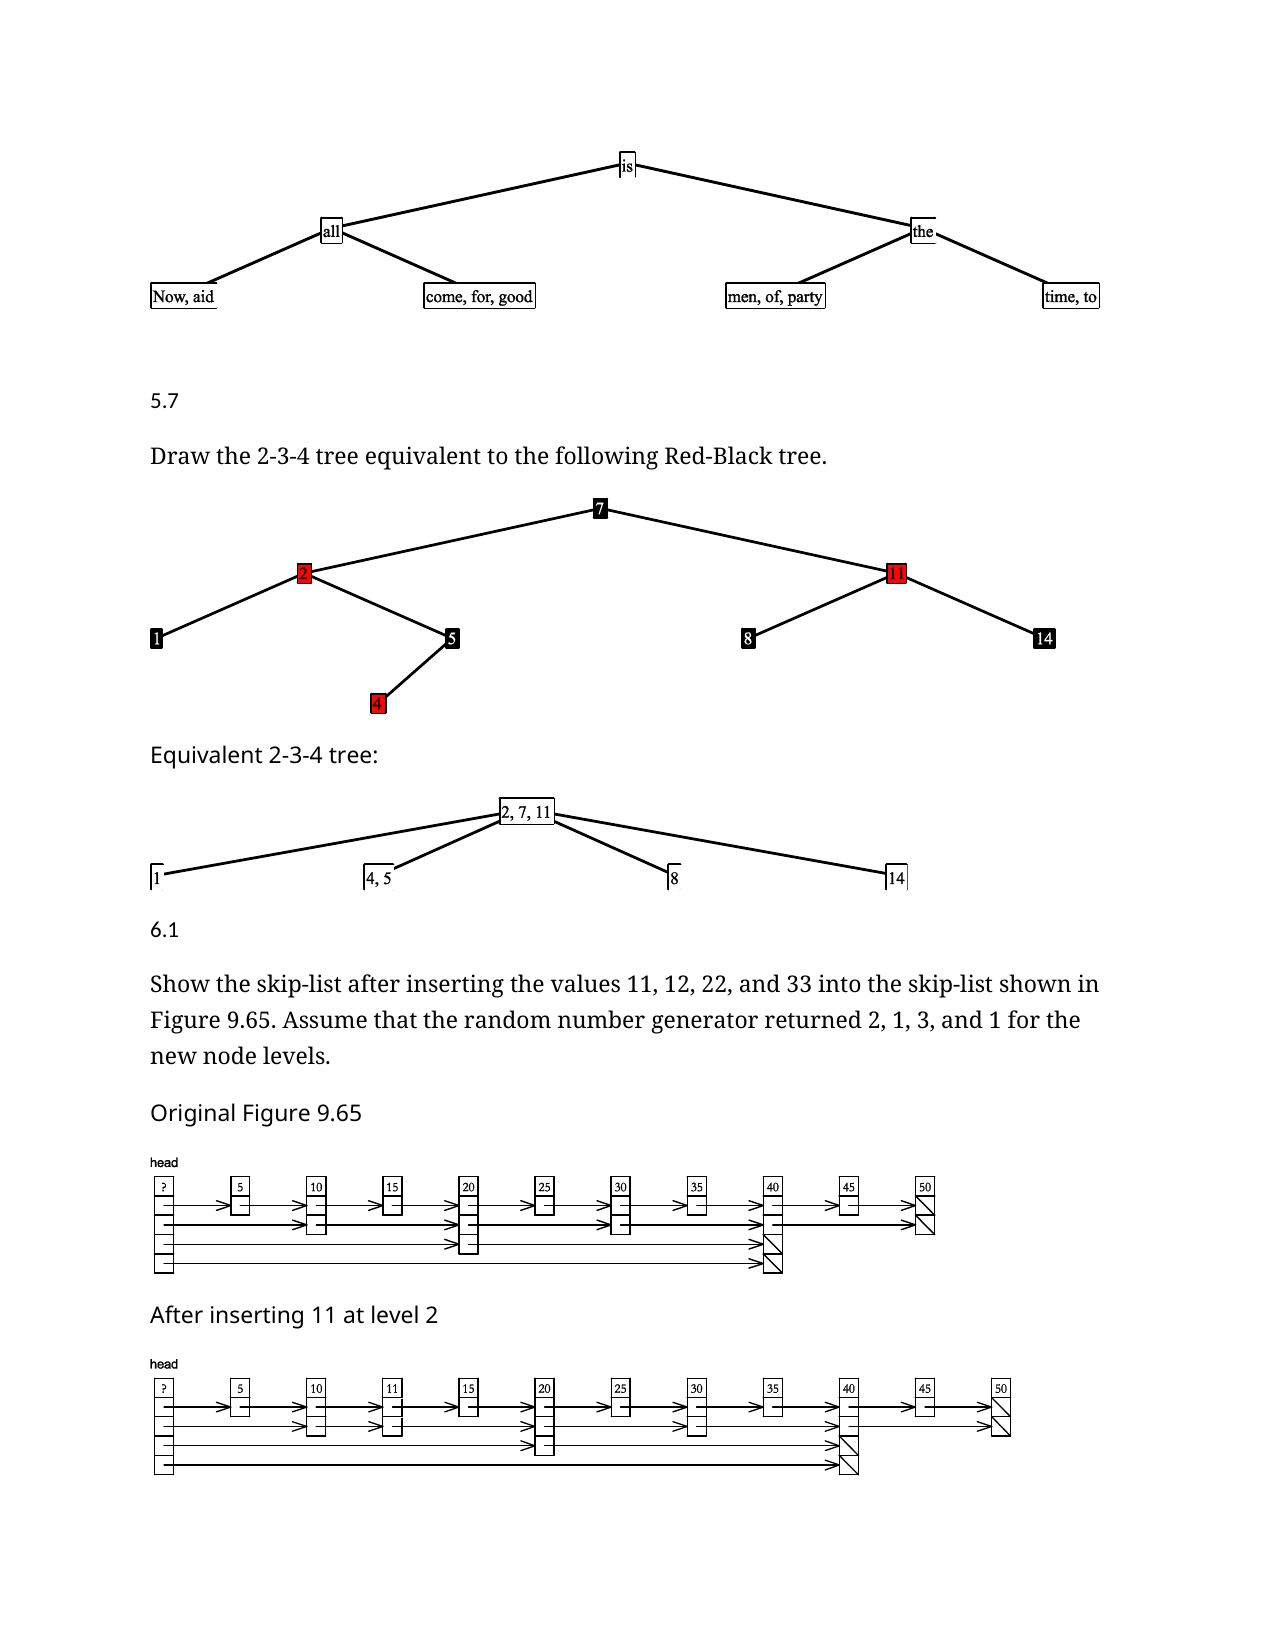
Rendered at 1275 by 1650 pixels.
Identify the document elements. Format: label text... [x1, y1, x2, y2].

text 6.1 [150, 915, 1125, 943]
text Equivalent 2-3-4 tree: [150, 739, 1125, 770]
text Show the skip-list after inserting the values 11, 12, 22, and 33 into the skip-list shown in Figure 9.65. Assume that the random number generator returned 2, 1, 3, and 1 for the new node levels. [150, 968, 1125, 1072]
text After inserting 11 at level 2 [150, 1299, 1125, 1330]
text Draw the 2-3-4 tree equivalent to the following Red-Black tree. [150, 440, 1125, 471]
text 5.7 [150, 387, 1125, 415]
text Original Figure 9.65 [150, 1097, 1125, 1128]
